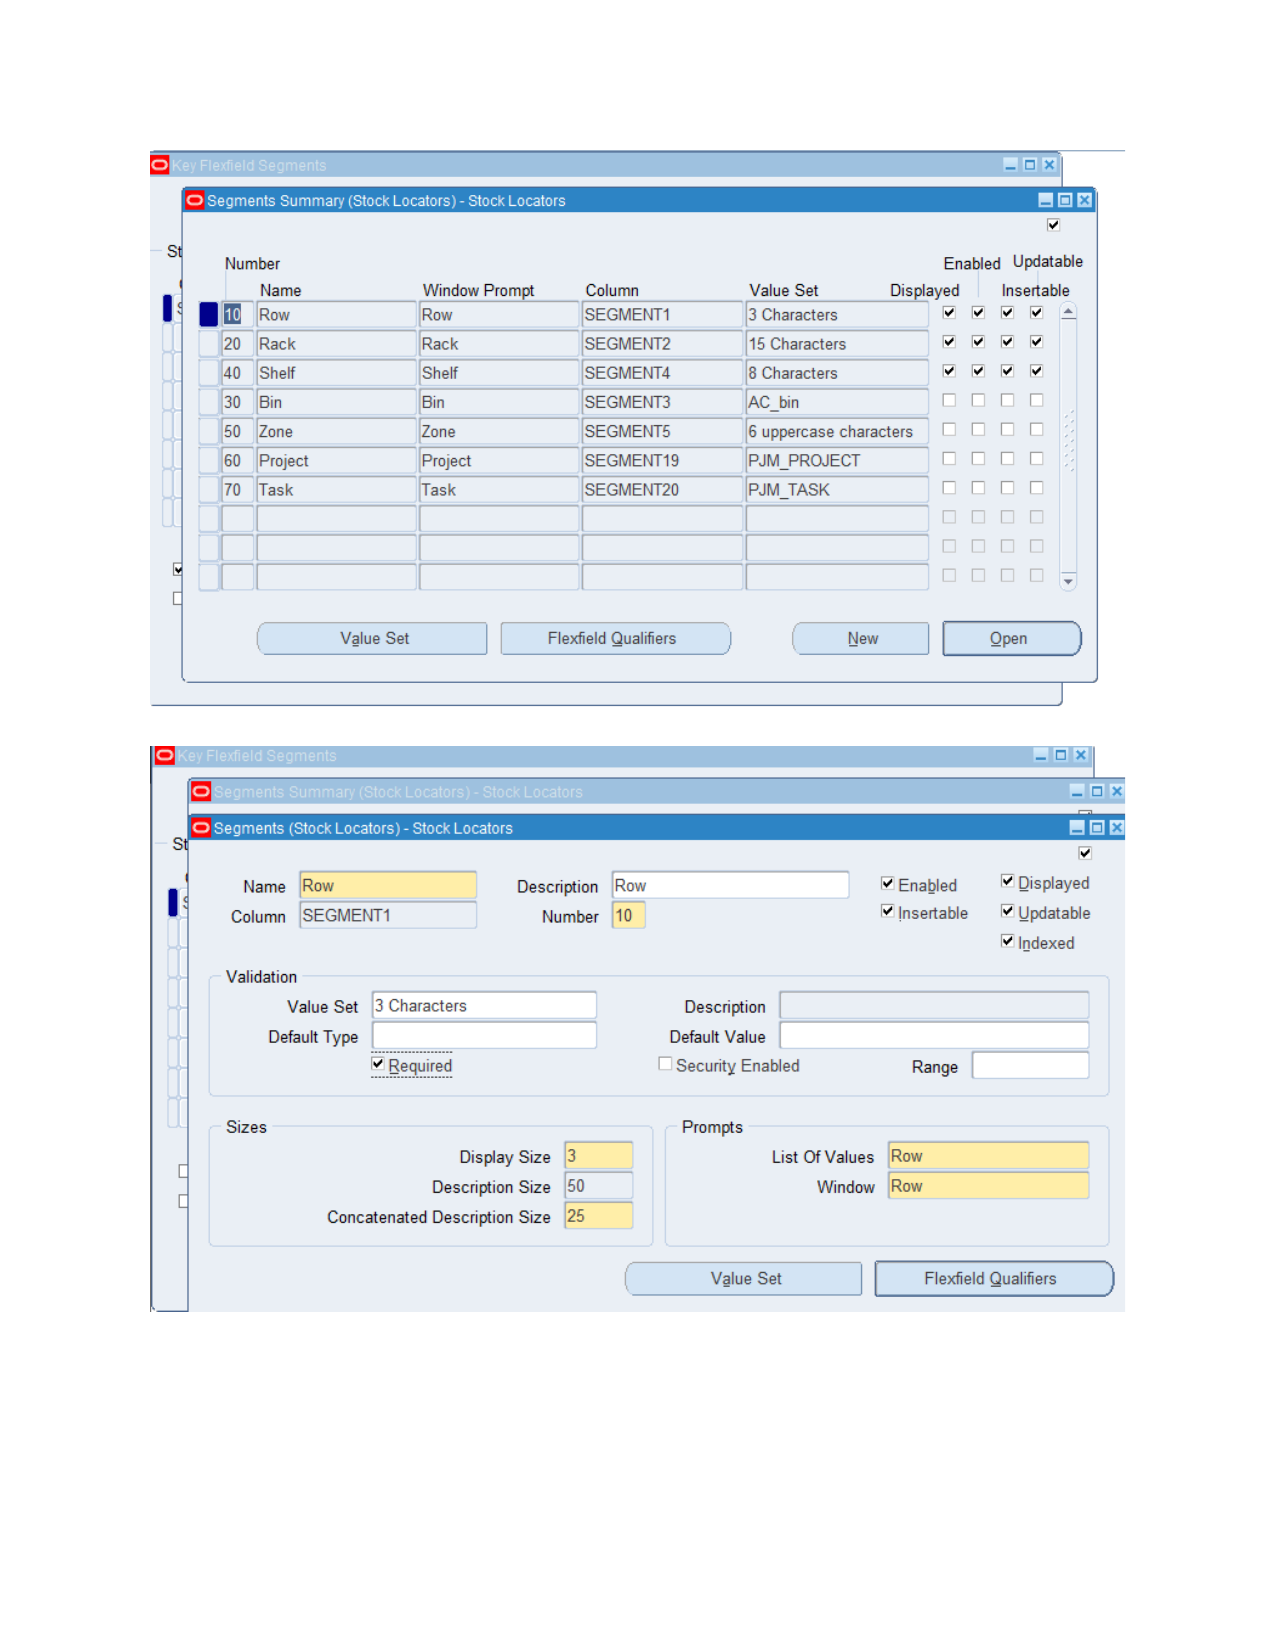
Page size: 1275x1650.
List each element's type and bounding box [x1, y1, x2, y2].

picture [150, 746, 1125, 1312]
picture [150, 150, 1125, 728]
